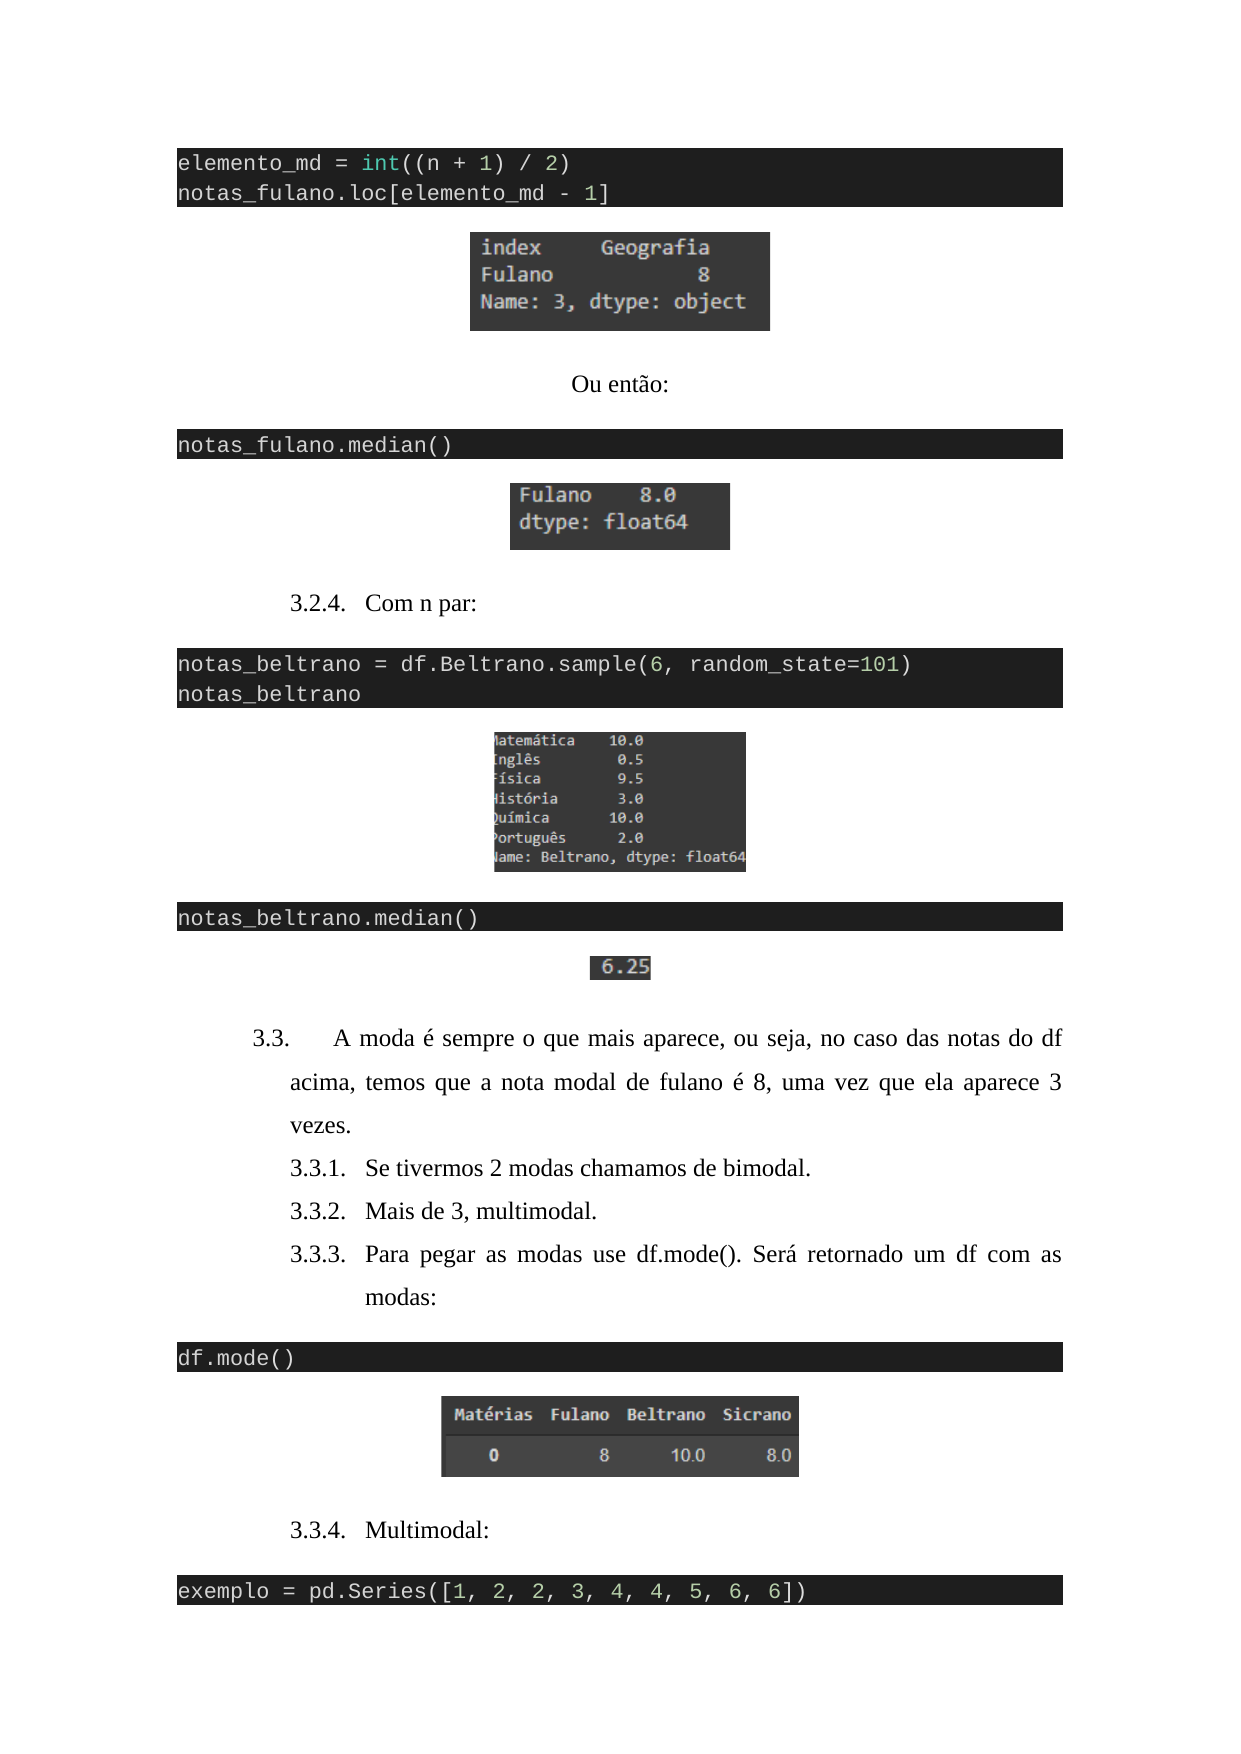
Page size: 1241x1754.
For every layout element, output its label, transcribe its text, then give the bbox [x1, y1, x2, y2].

text notas_fulano.median() [177, 429, 1063, 459]
list Para pegar as modas use df.mode(). Será retornado um df com as modas: [290, 1239, 1063, 1311]
picture [470, 232, 771, 331]
text Ou então: [177, 369, 1063, 398]
text notas_beltrano = df.Beltrano.sample(6, random_state=101) [177, 648, 1063, 678]
list Se tivermos 2 modas chamamos de bimodal. [290, 1153, 1063, 1182]
picture [510, 483, 731, 550]
picture [441, 1396, 799, 1477]
list Mais de 3, multimodal. [290, 1196, 1063, 1225]
text elemento_md = int((n + 1) / 2) [177, 148, 1063, 177]
picture [589, 956, 651, 980]
list Com n par: [290, 588, 1063, 617]
text notas_beltrano [177, 678, 1063, 708]
text df.mode() [177, 1342, 1063, 1372]
list Multimodal: [290, 1515, 1063, 1544]
list A moda é sempre o que mais aparece, ou seja, no caso das notas do df acima, temos que a nota modal de fulano é 8, uma vez que ela aparece 3 vezes. [252, 1023, 1063, 1138]
picture [494, 732, 746, 872]
text notas_beltrano.median() [177, 902, 1063, 931]
text exemplo = pd.Series([1, 2, 2, 3, 4, 4, 5, 6, 6]) [177, 1575, 1063, 1605]
text notas_fulano.loc[elemento_md - 1] [177, 177, 1063, 207]
